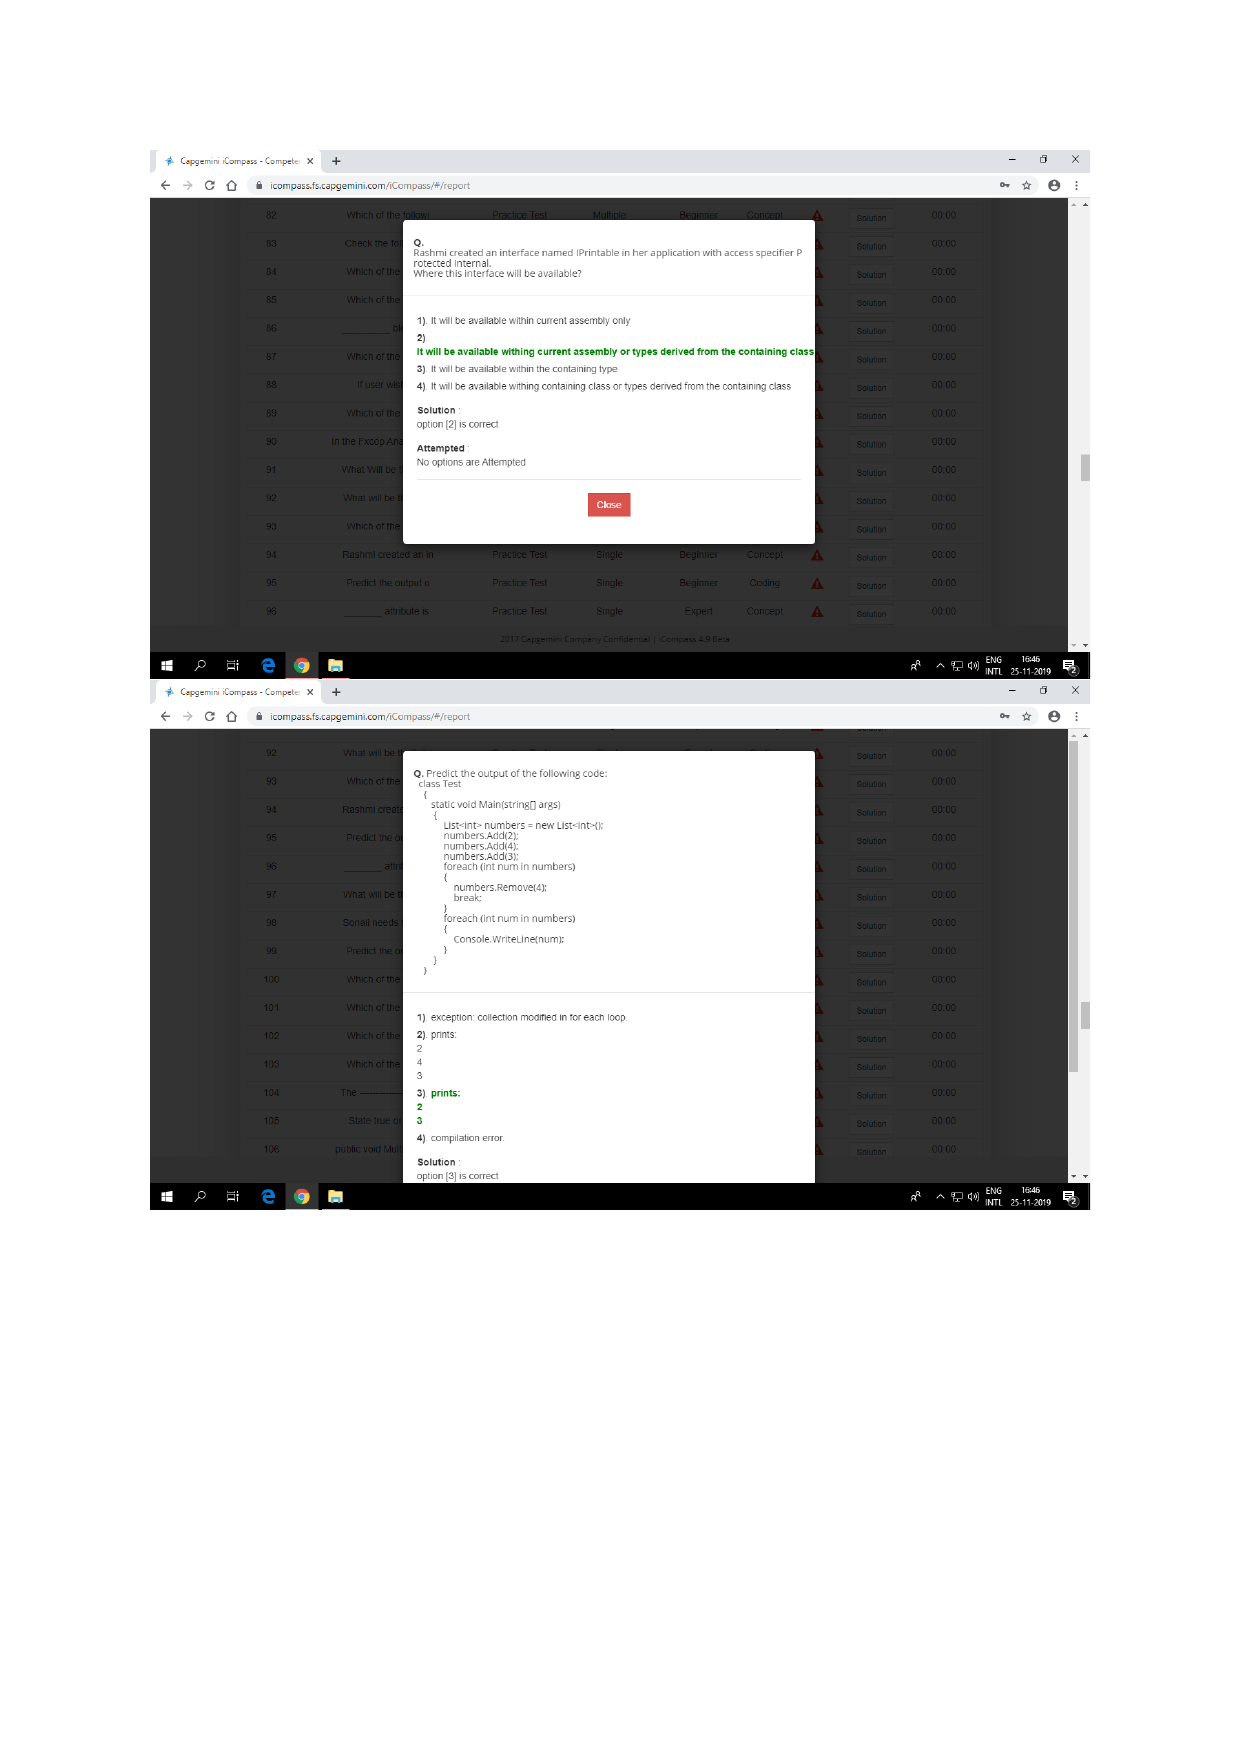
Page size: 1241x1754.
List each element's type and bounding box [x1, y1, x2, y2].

picture [150, 150, 1091, 679]
picture [150, 680, 1091, 1210]
